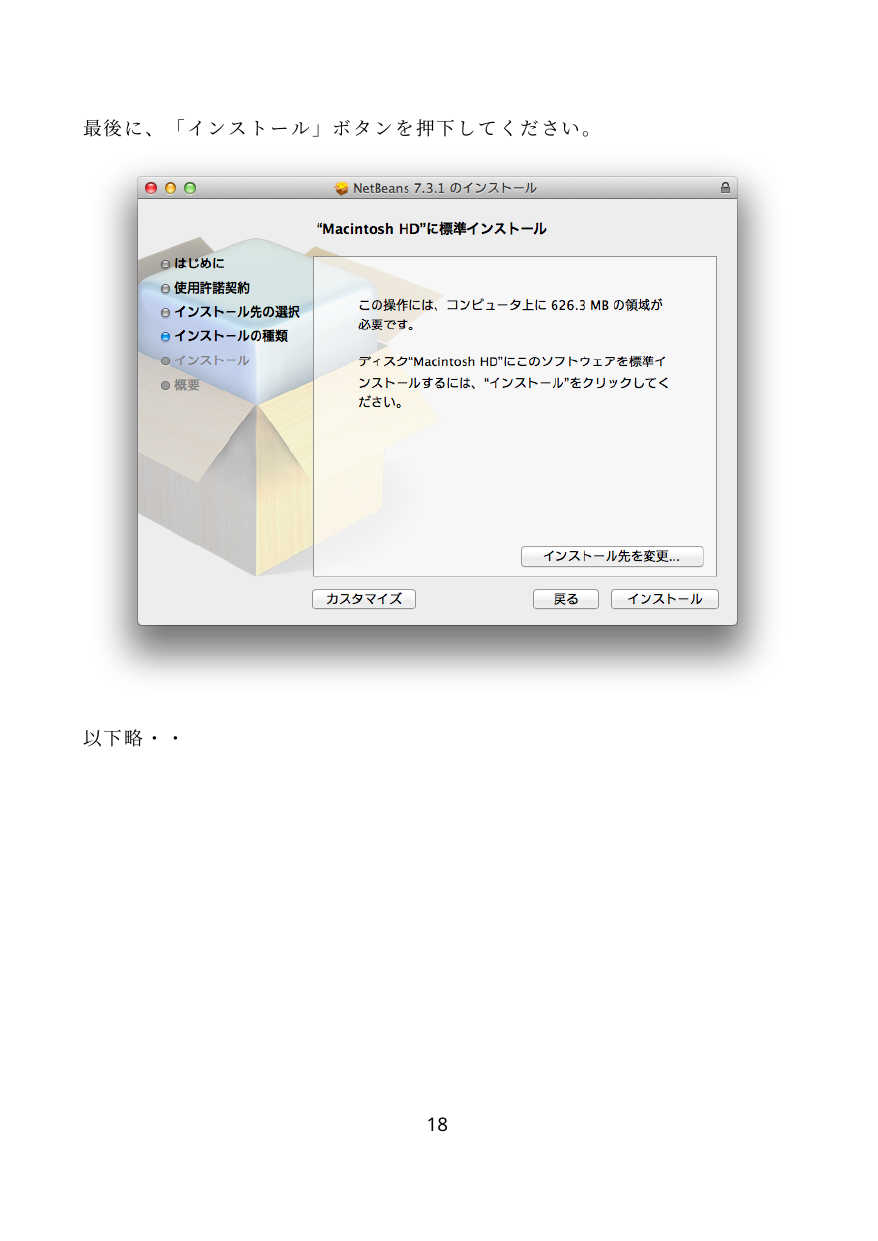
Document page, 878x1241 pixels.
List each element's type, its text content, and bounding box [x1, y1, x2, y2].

text 以下略・・ [83, 721, 791, 753]
picture [82, 143, 792, 701]
text 「インストール」 [83, 112, 791, 143]
